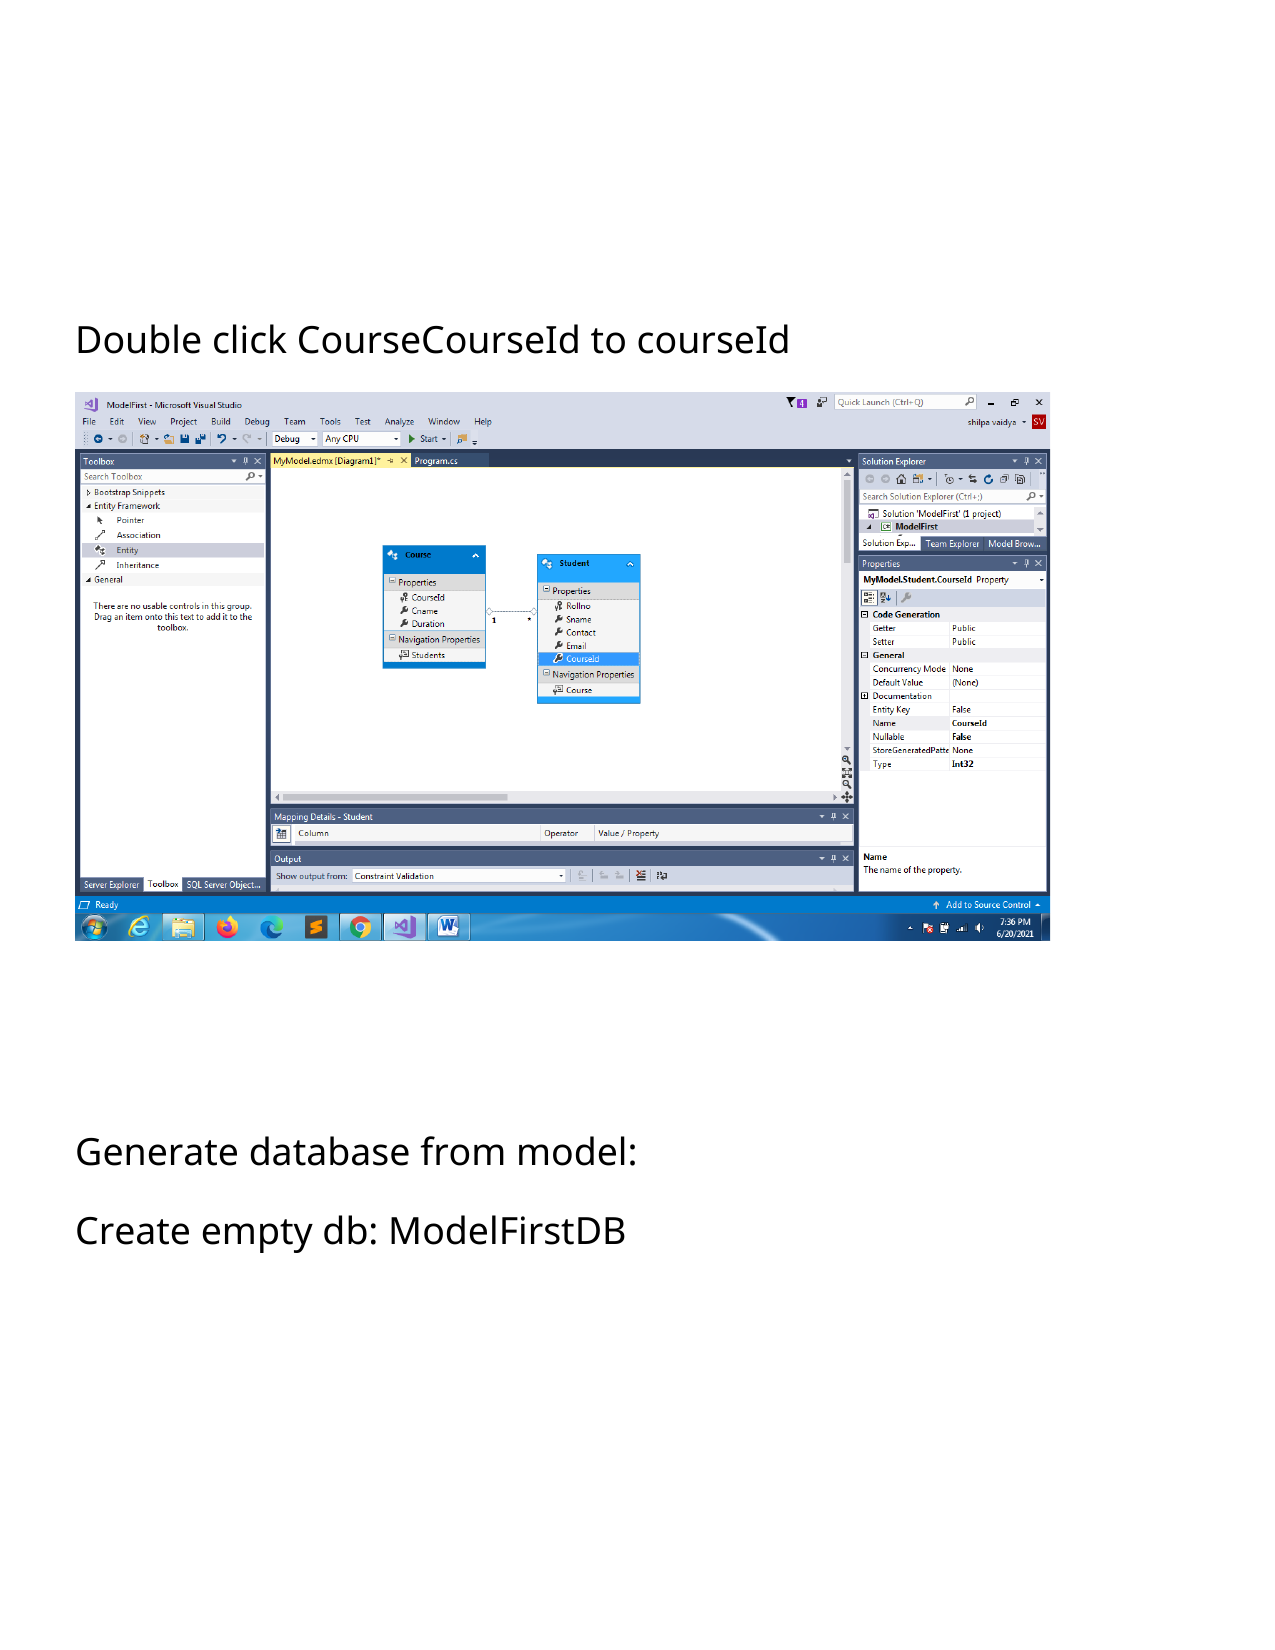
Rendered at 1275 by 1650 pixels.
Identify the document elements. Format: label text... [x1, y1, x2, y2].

text Generate database from model: [75, 1125, 1200, 1176]
picture [75, 392, 1050, 941]
text Double click CourseCourseId to courseId [75, 313, 1200, 364]
text Create empty db: ModelFirstDB [75, 1204, 1200, 1256]
